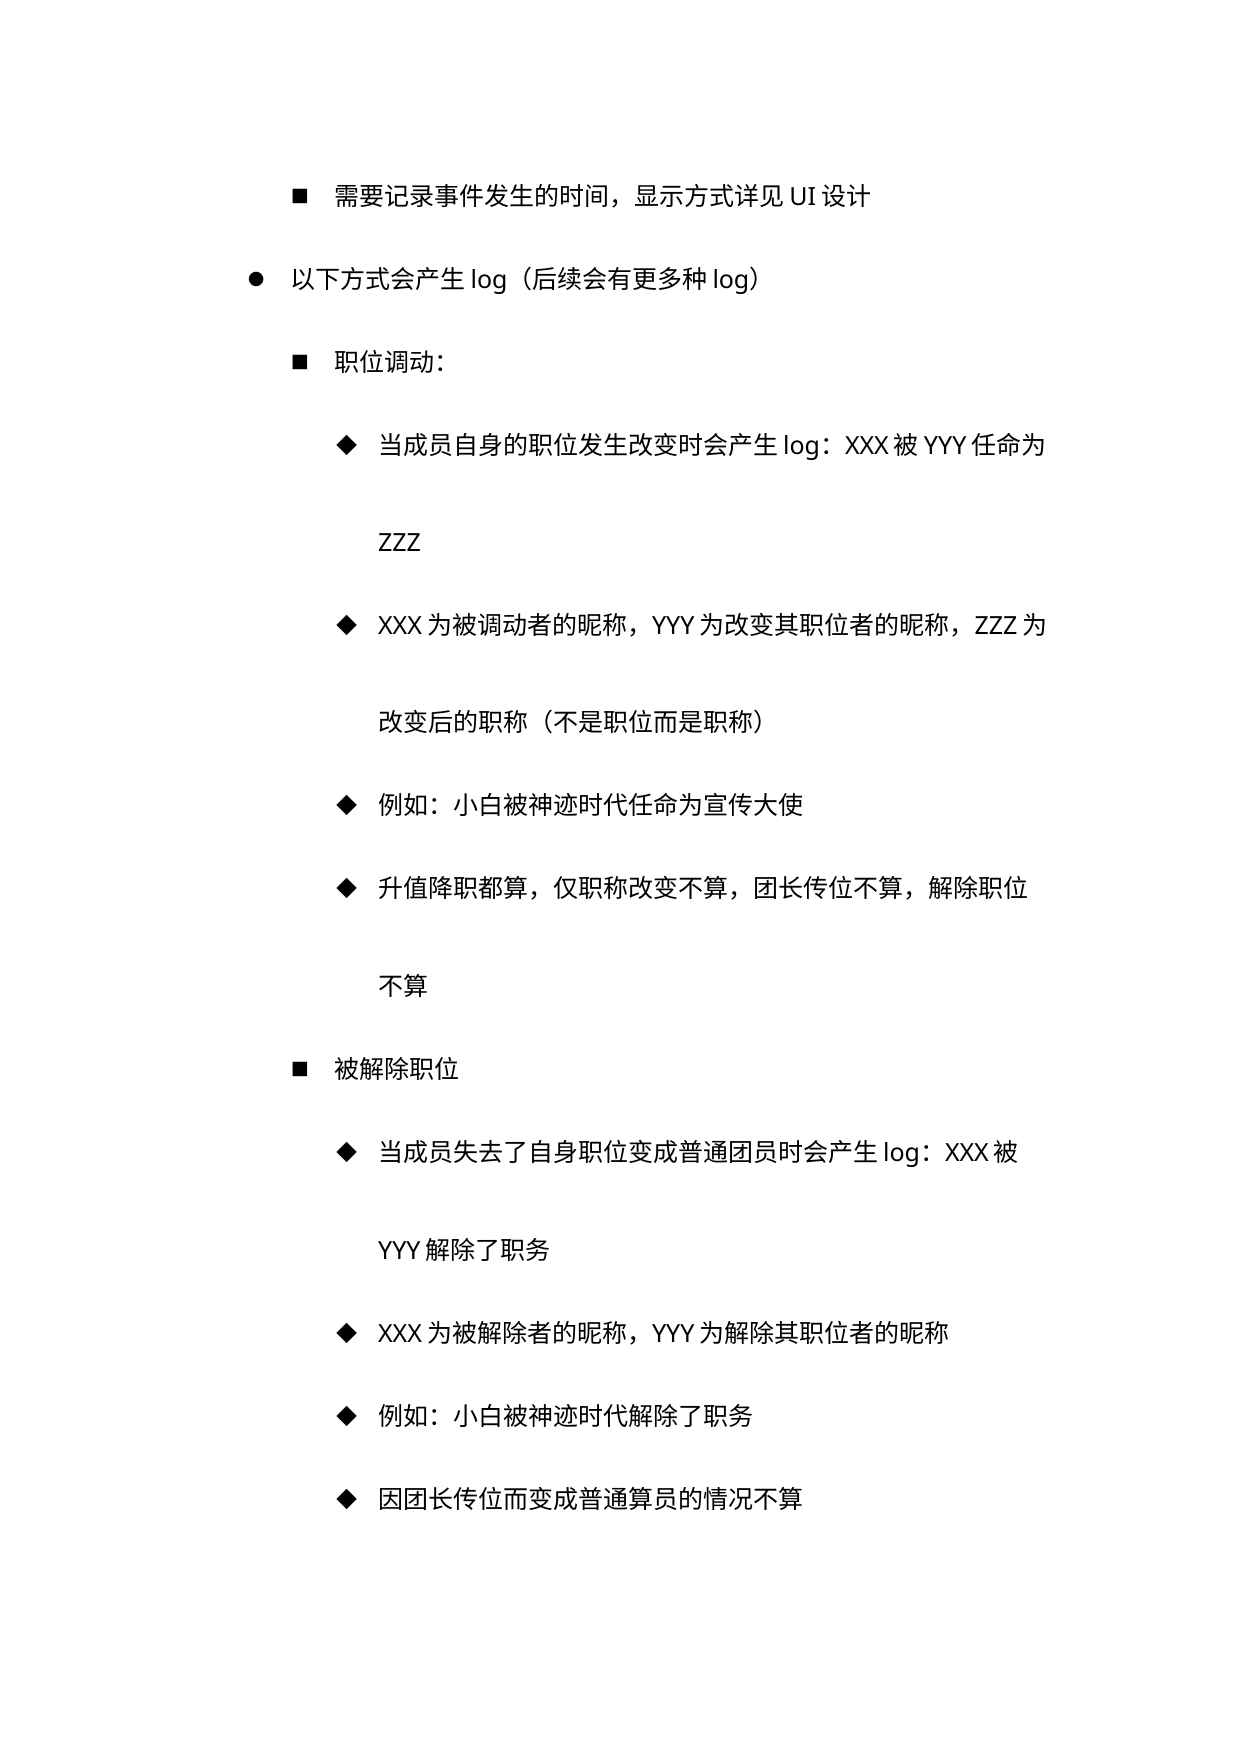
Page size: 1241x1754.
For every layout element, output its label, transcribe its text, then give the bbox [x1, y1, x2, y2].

list 以下方式会产生log（后续会有更多种log） [247, 245, 1053, 310]
list 升值降职都算，仅职称改变不算，团长传位不算，解除职位不算 [334, 854, 1053, 1017]
list XXX为被解除者的昵称，YYY为解除其职位者的昵称 [334, 1299, 1053, 1364]
list 当成员自身的职位发生改变时会产生log：XXX被YYY任命为ZZZ [334, 411, 1053, 574]
list 需要记录事件发生的时间，显示方式详见UI设计 [290, 162, 1053, 227]
list 被解除职位 [290, 1035, 1053, 1100]
list 当成员失去了自身职位变成普通团员时会产生log：XXX被YYY解除了职务 [334, 1118, 1053, 1281]
list 因团长传位而变成普通算员的情况不算 [334, 1465, 1053, 1530]
list 例如：小白被神迹时代解除了职务 [334, 1382, 1053, 1447]
list 例如：小白被神迹时代任命为宣传大使 [334, 771, 1053, 836]
list XXX为被调动者的昵称，YYY为改变其职位者的昵称，ZZZ为改变后的职称（不是职位而是职称） [334, 591, 1053, 753]
list 职位调动： [290, 328, 1053, 393]
